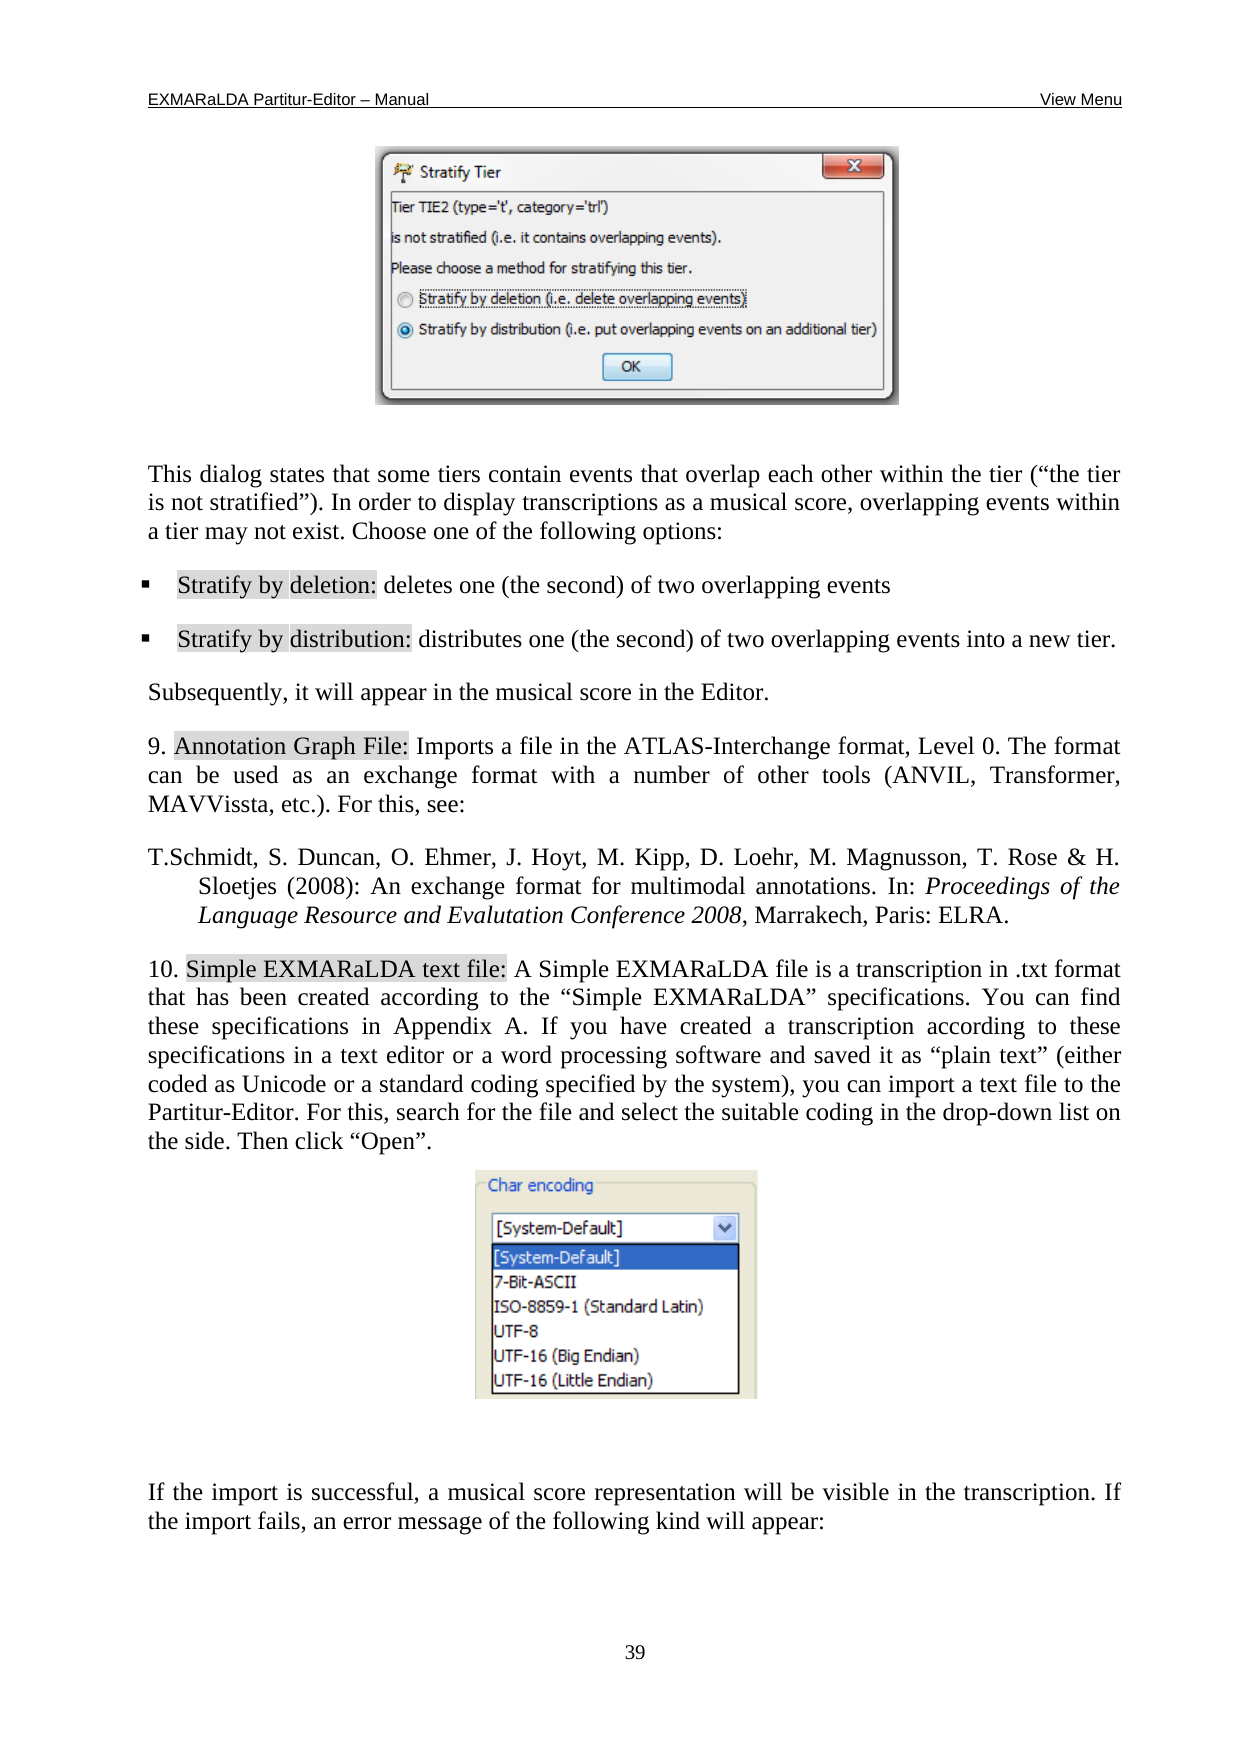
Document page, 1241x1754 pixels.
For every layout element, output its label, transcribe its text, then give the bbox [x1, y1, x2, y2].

list T.Schmidt, S. Duncan, O. Ehmer, J. Hoyt, M. Kipp, D. Loehr, M. Magnusson, T. Rose & H. Sloetjes (2008): An exchange format for multimodal annotations. In: Proceedings of the Language Resource and Evalutation Conference 2008, Marrakech, Paris: ELRA. [148, 842, 1122, 929]
text 10. Simple EXMARaLDA text file: A Simple EXMARaLDA file is a transcription in .txt format that has been created according to the “Simple EXMARaLDA” specifications. You can find these specifications in Appendix A. If you have created a transcription according to these specifications in a text editor or a word processing software and saved it as “plain text” (either coded as Unicode or a standard coding specified by the system), you can import a text file to the Partitur-Editor. For this, search for the file and select the suitable coding in the drop-down list on the side. Then click “Open”. [148, 954, 1122, 1155]
text 9. Annotation Graph File: Imports a file in the ATLAS-Interchange format, Level 0. The format can be used as an exchange format with a number of other tools (ANVIL, Transformer, MAVVissta, etc.). For this, see: [148, 731, 1122, 817]
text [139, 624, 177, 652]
picture [375, 146, 899, 405]
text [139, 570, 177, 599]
text If the import is successful, a musical score representation will be visible in the transcription. If the import fails, an error message of the following kind will appear: [148, 1477, 1122, 1534]
text This dialog states that some tiers contain events that overlap each other within the tier (“the tier is not stratified”). In order to display transcriptions as a musical score, overlapping events within a tier may not exist. Choose one of the following options: [148, 459, 1122, 545]
text Stratify by distribution: distributes one (the second) of two overlapping events into a new tier. [412, 624, 1122, 652]
text Stratify by deletion: deletes one (the second) of two overlapping events [377, 570, 1122, 599]
text Subsequently, it will appear in the musical score in the Editor. [148, 677, 1122, 706]
picture [475, 1170, 758, 1399]
